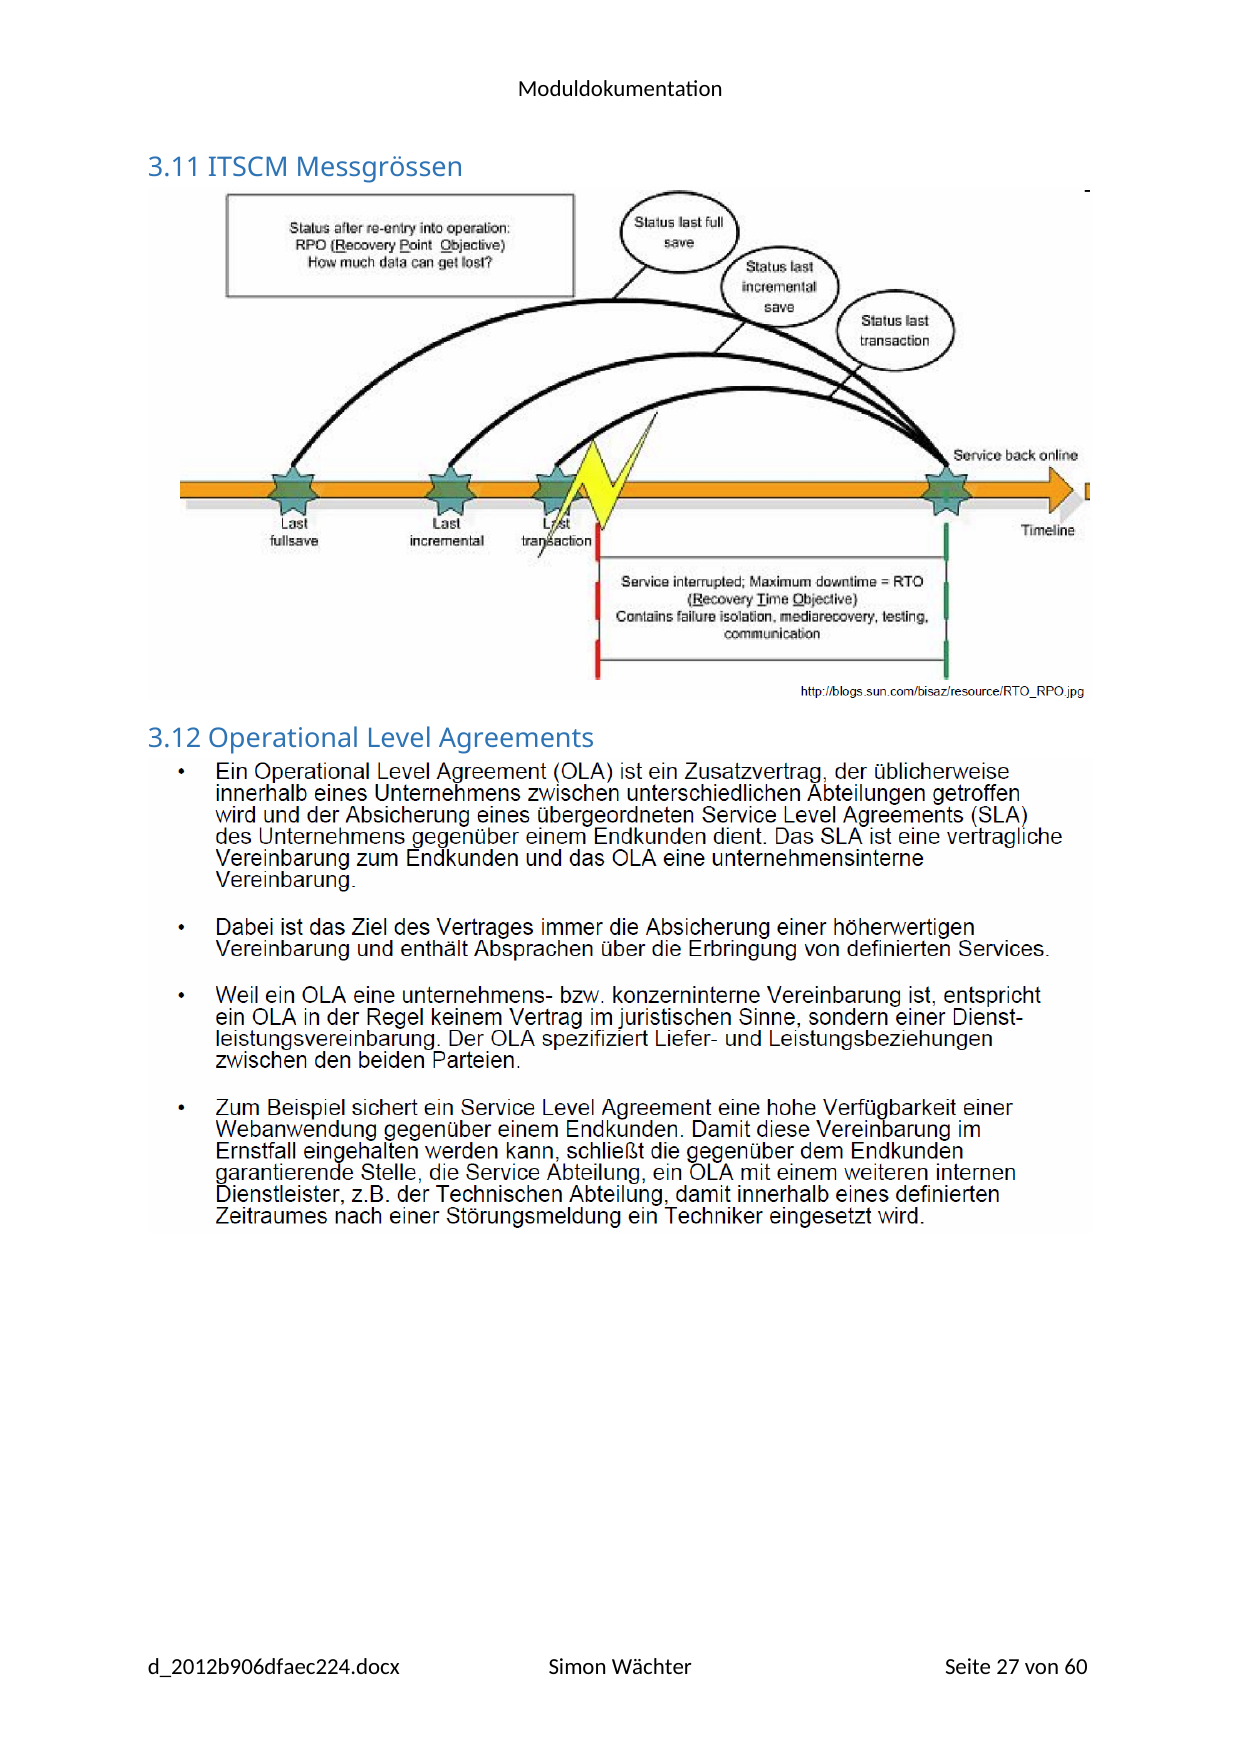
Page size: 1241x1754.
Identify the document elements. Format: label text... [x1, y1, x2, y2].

subtitle ITSCM Messgrössen [148, 148, 1093, 184]
picture [147, 758, 1093, 1233]
subtitle Operational Level Agreements [148, 718, 1093, 755]
picture [147, 187, 1093, 700]
